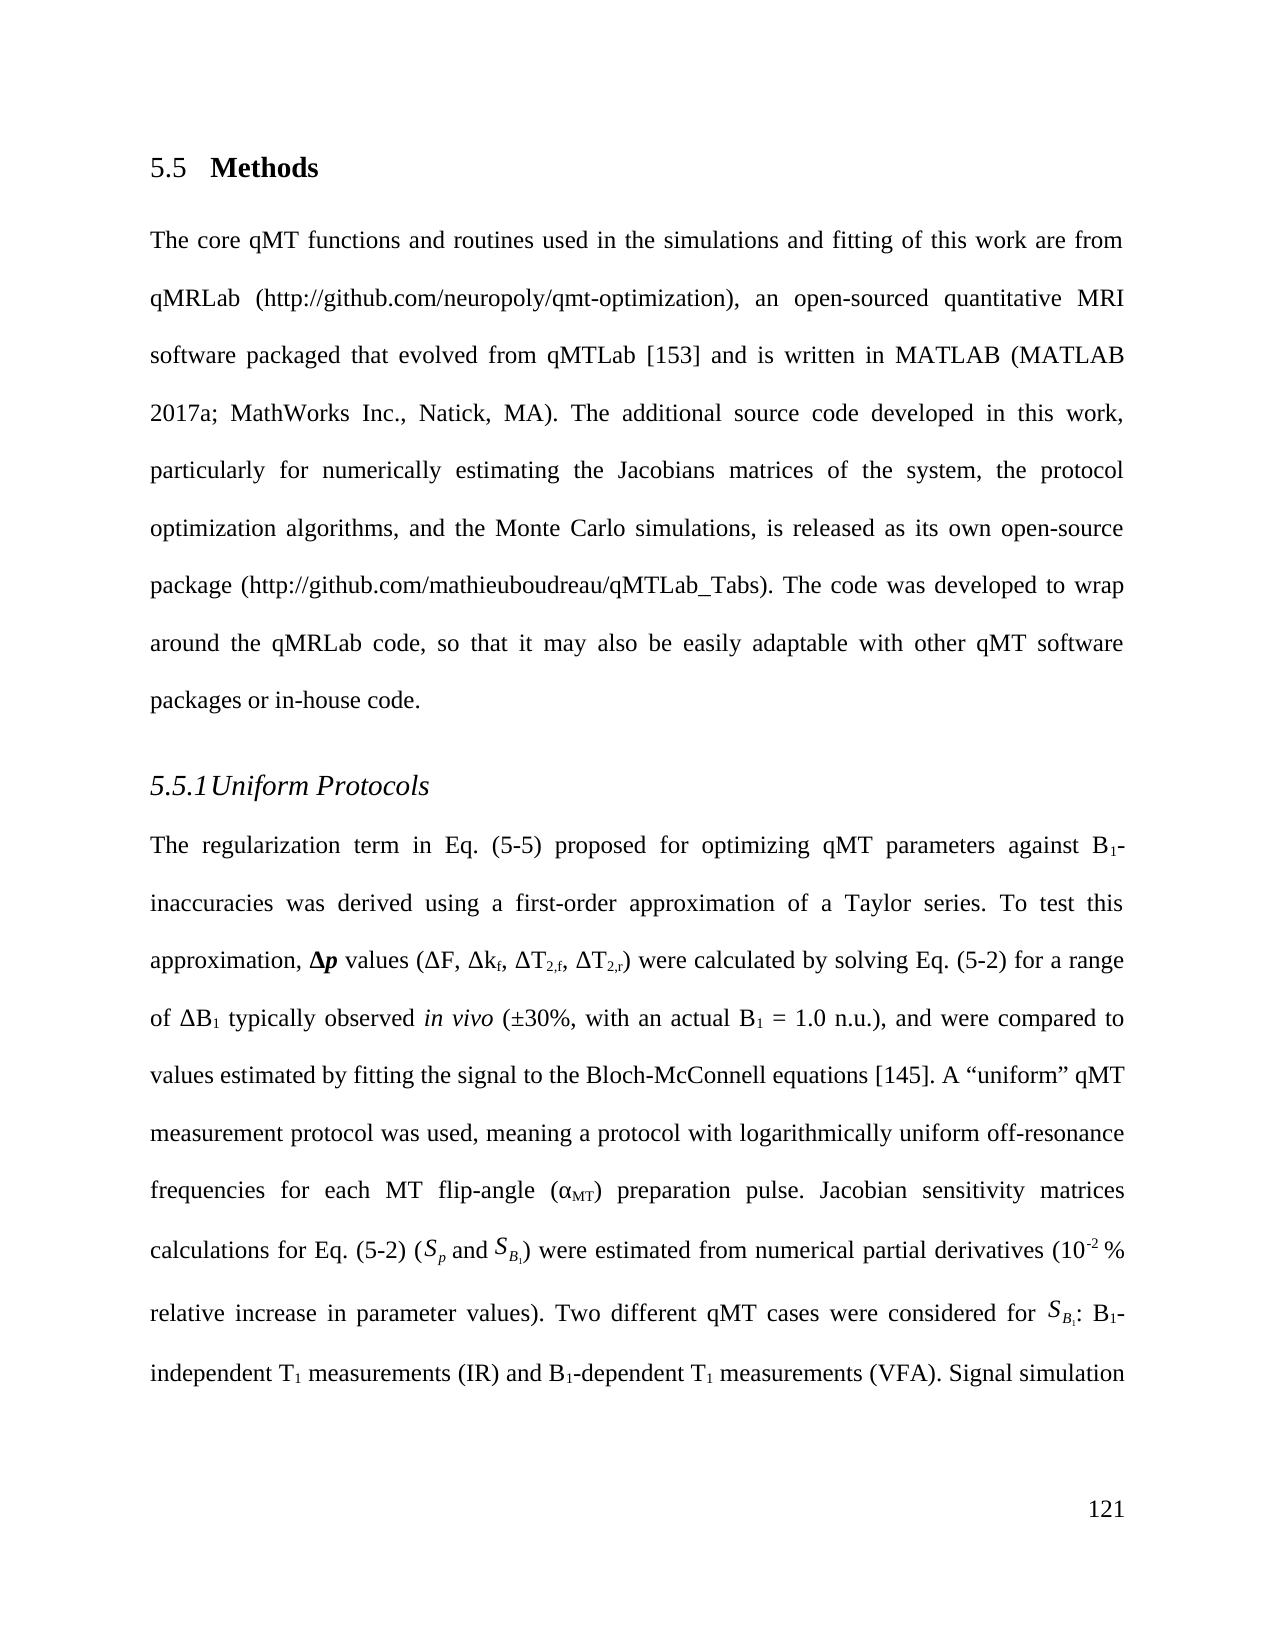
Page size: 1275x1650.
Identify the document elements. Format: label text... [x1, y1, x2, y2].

subtitle Methods [150, 150, 1125, 183]
text The core qMT functions and routines used in the simulations and fitting of this work are from qMRLab (http://github.com/neuropoly/qmt-optimization), an open-sourced quantitative MRI software packaged that evolved from qMTLab [153] and is written in MATLAB (MATLAB 2017a; MathWorks Inc., Natick, MA). The additional source code developed in this work, particularly for numerically estimating the Jacobians matrices of the system, the protocol optimization algorithms, and the Monte Carlo simulations, is released as its own open-source package (http://github.com/mathieuboudreau/qMTLab_Tabs). The code was developed to wrap around the qMRLab code, so that it may also be easily adaptable with other qMT software packages or in-house code. [150, 225, 1125, 714]
subtitle Uniform Protocols [150, 768, 1125, 801]
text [150, 831, 1125, 1386]
